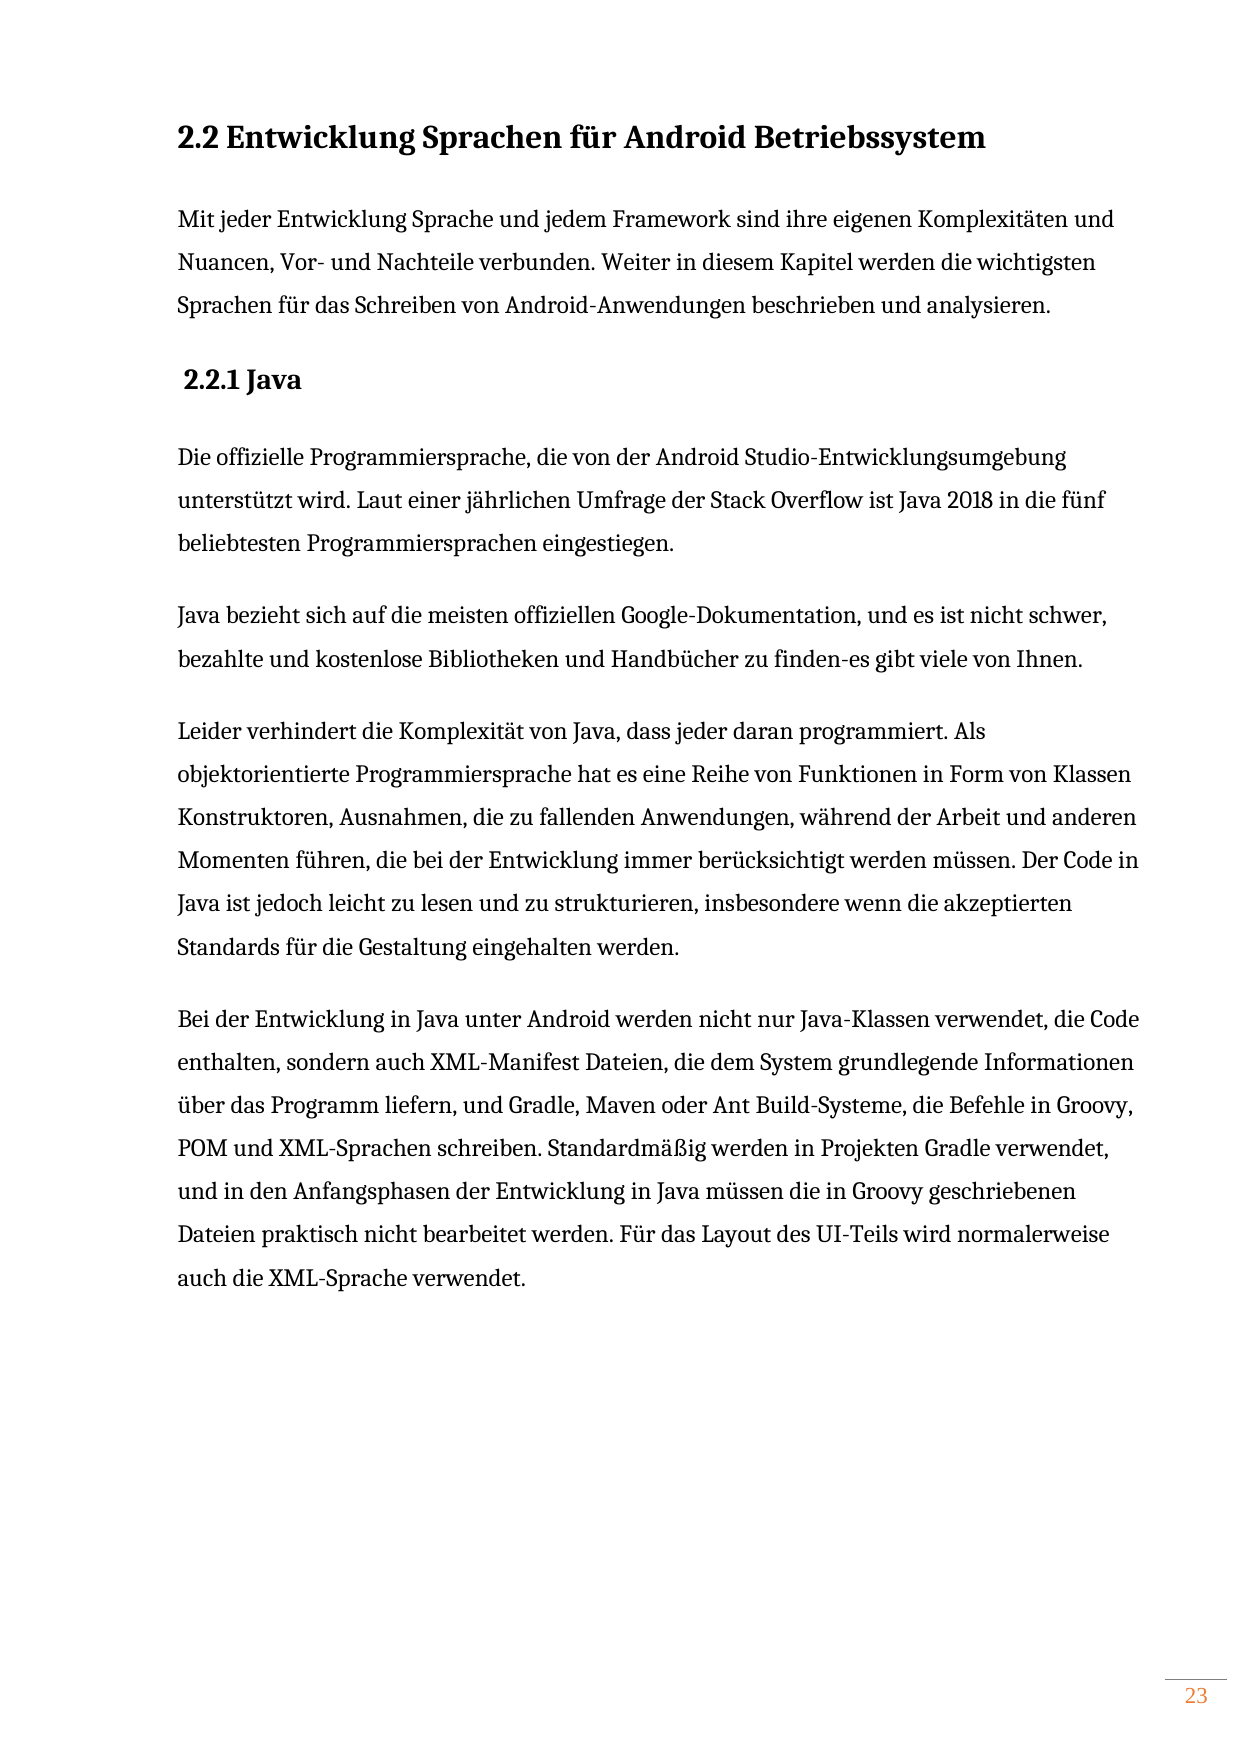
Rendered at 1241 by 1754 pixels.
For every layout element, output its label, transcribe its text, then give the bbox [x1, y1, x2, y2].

subtitle 2.2 Entwicklung Sprachen für Android Betriebssystem [177, 118, 1152, 156]
text Mit jeder Entwicklung Sprache und jedem Framework sind ihre eigenen Komplexitäten und Nuancen, Vor- und Nachteile verbunden. Weiter in diesem Kapitel werden die wichtigsten Sprachen für das Schreiben von Android-Anwendungen beschrieben und analysieren. [177, 205, 1152, 320]
text Bei der Entwicklung in Java unter Android werden nicht nur Java-Klassen verwendet, die Code enthalten, sondern auch XML-Manifest Dateien, die dem System grundlegende Informationen über das Programm liefern, und Gradle, Maven oder Ant Build-Systeme, die Befehle in Groovy, POM und XML-Sprachen schreiben. Standardmäßig werden in Projekten Gradle verwendet, und in den Anfangsphasen der Entwicklung in Java müssen die in Groovy geschriebenen Dateien praktisch nicht bearbeitet werden. Für das Layout des UI-Teils wird normalerweise auch die XML-Sprache verwendet. [177, 1005, 1152, 1292]
subtitle 2.2.1 Java [177, 363, 1152, 397]
text Java bezieht sich auf die meisten offiziellen Google-Dokumentation, und es ist nicht schwer, bezahlte und kostenlose Bibliotheken und Handbücher zu finden-es gibt viele von Ihnen. [177, 601, 1152, 673]
text Die offizielle Programmiersprache, die von der Android Studio-Entwicklungsumgebung unterstützt wird. Laut einer jährlichen Umfrage der Stack Overflow ist Java 2018 in die fünf beliebtesten Programmiersprachen eingestiegen. [177, 443, 1152, 558]
text Leider verhindert die Komplexität von Java, dass jeder daran programmiert. Als objektorientierte Programmiersprache hat es eine Reihe von Funktionen in Form von Klassen Konstruktoren, Ausnahmen, die zu fallenden Anwendungen, während der Arbeit und anderen Momenten führen, die bei der Entwicklung immer berücksichtigt werden müssen. Der Code in Java ist jedoch leicht zu lesen und zu strukturieren, insbesondere wenn die akzeptierten Standards für die Gestaltung eingehalten werden. [177, 717, 1152, 961]
